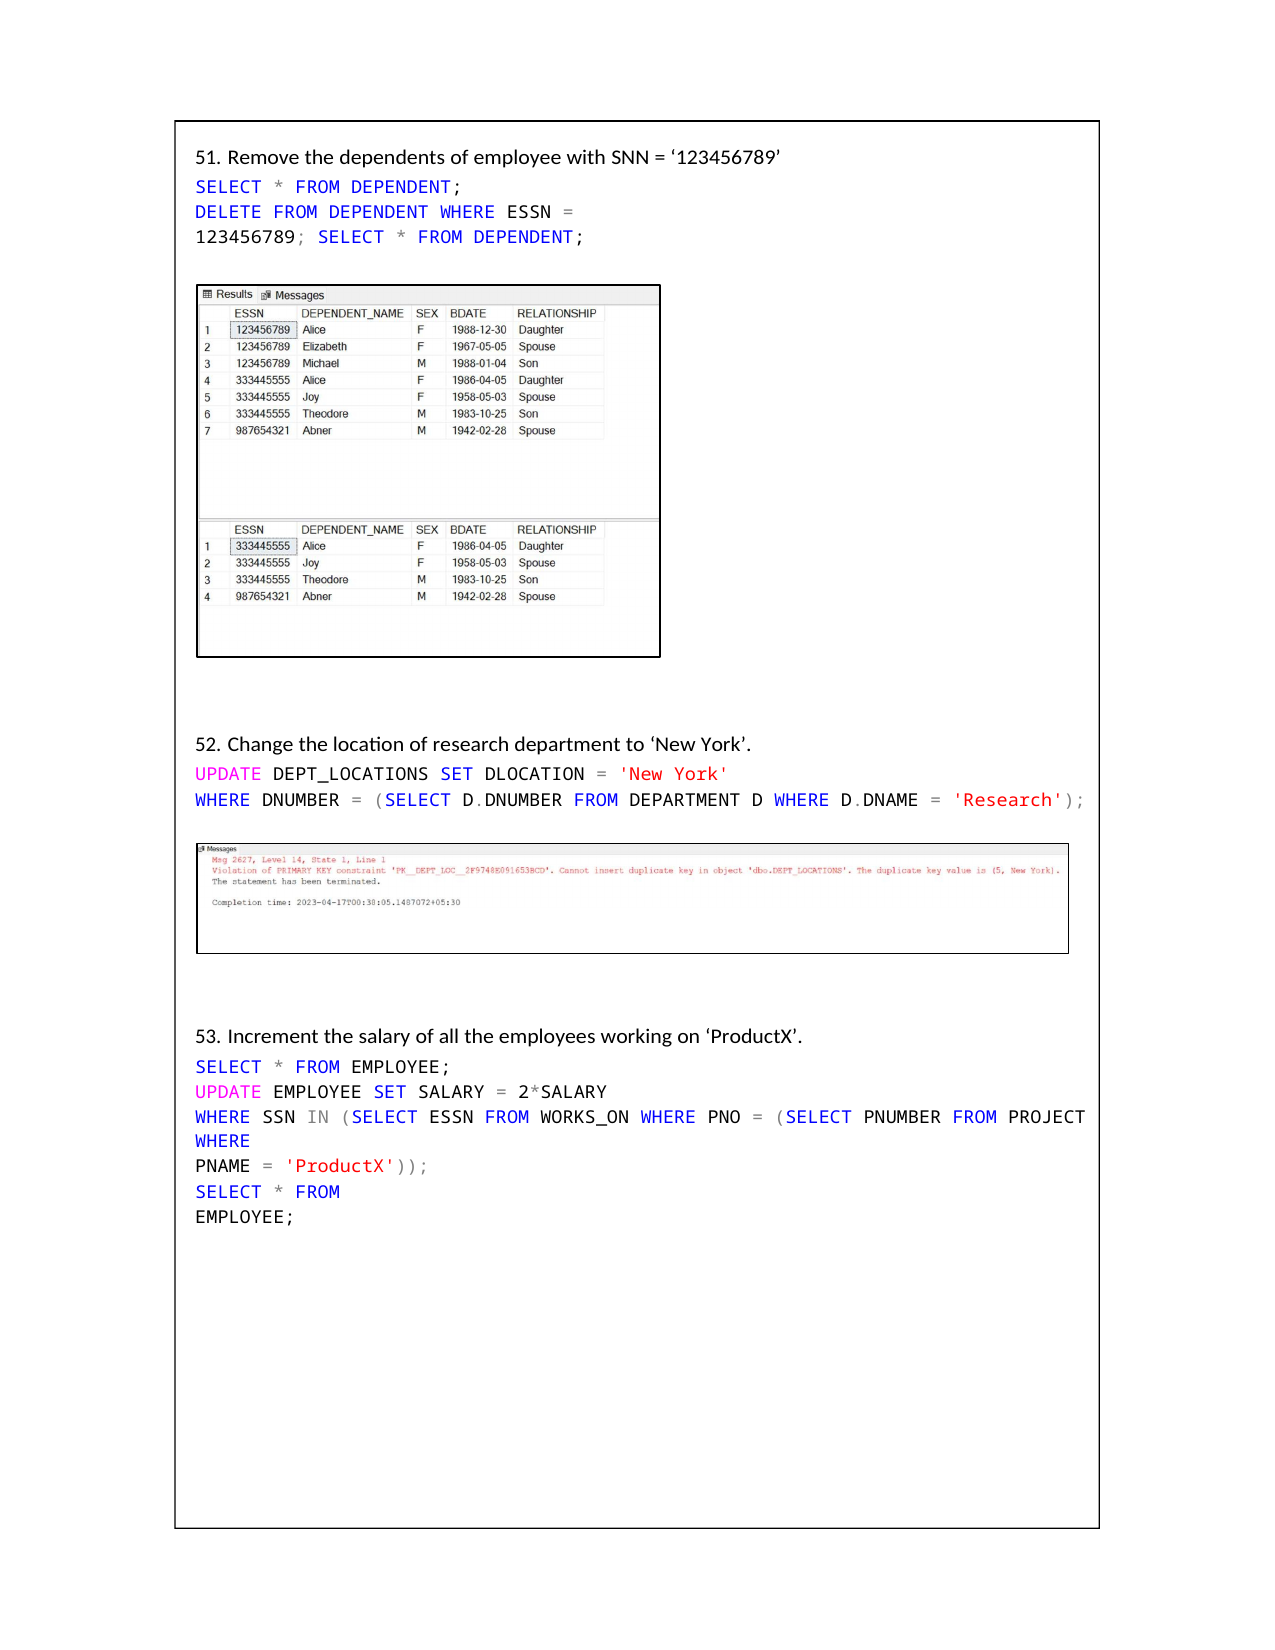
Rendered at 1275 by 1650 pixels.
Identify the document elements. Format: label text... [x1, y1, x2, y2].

subtitle Change the location of research department to ‘New York’. [195, 731, 1100, 757]
text WHERE SSN IN (SELECT ESSN FROM WORKS_ON WHERE PNO = (SELECT PNUMBER FROM PROJECT WHERE [195, 1104, 1100, 1153]
text UPDATE DEPT_LOCATIONS SET DLOCATION = 'New York' [195, 762, 1100, 786]
text DELETE FROM DEPENDENT WHERE ESSN = 123456789; SELECT * FROM DEPENDENT; [195, 199, 657, 249]
text SELECT * FROM DEPENDENT; [195, 174, 1100, 198]
picture [198, 844, 1068, 908]
text WHERE DNUMBER = (SELECT D.DNUMBER FROM DEPARTMENT D WHERE D.DNAME = 'Research'); [195, 787, 1100, 811]
text UPDATE EMPLOYEE SET SALARY = 2*SALARY [195, 1079, 1100, 1103]
text SELECT * FROM EMPLOYEE; [195, 1054, 1100, 1078]
text PNAME = 'ProductX')); SELECT * FROM EMPLOYEE; [195, 1154, 431, 1228]
picture [198, 286, 659, 656]
subtitle Increment the salary of all the employees working on ‘ProductX’. [195, 1023, 1100, 1049]
subtitle Remove the dependents of employee with SNN = ‘123456789’ [195, 144, 1100, 169]
